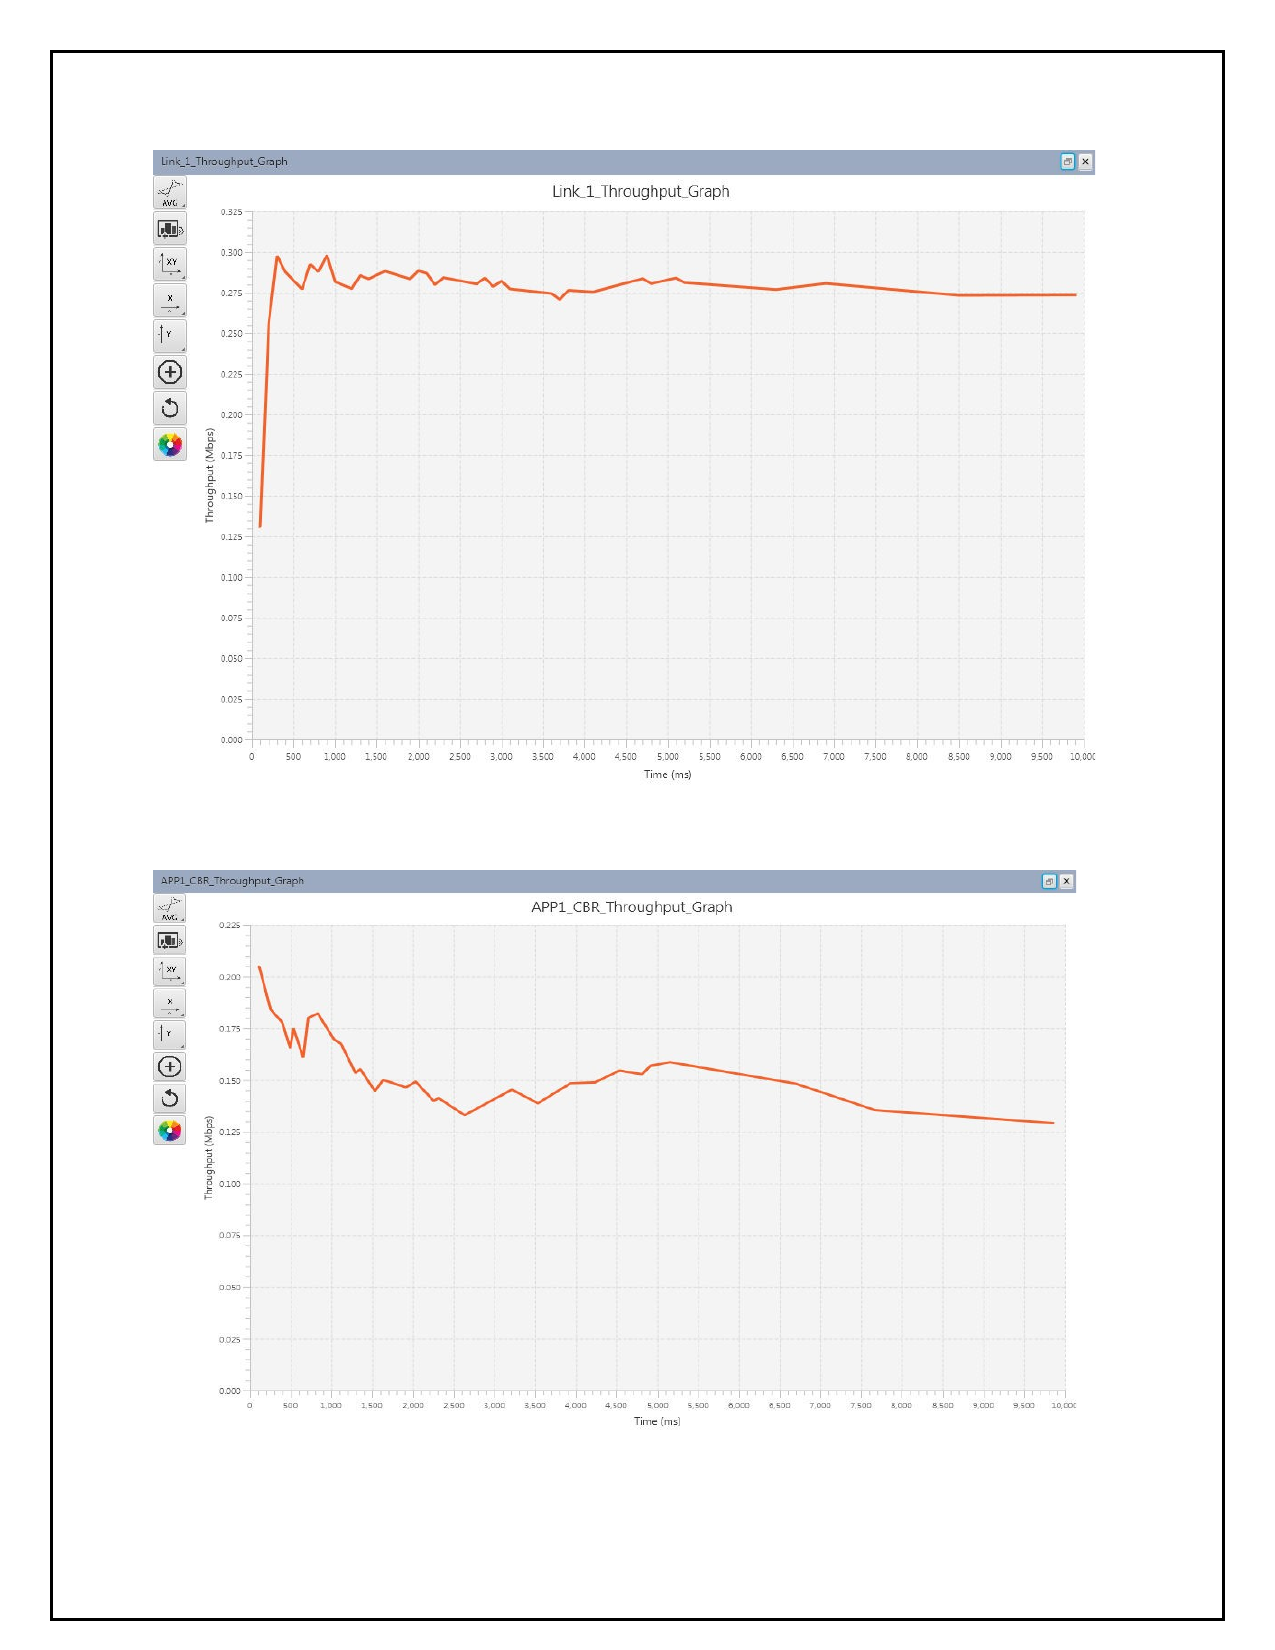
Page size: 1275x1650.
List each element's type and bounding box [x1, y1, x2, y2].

picture [153, 150, 1096, 787]
picture [153, 870, 1077, 1434]
